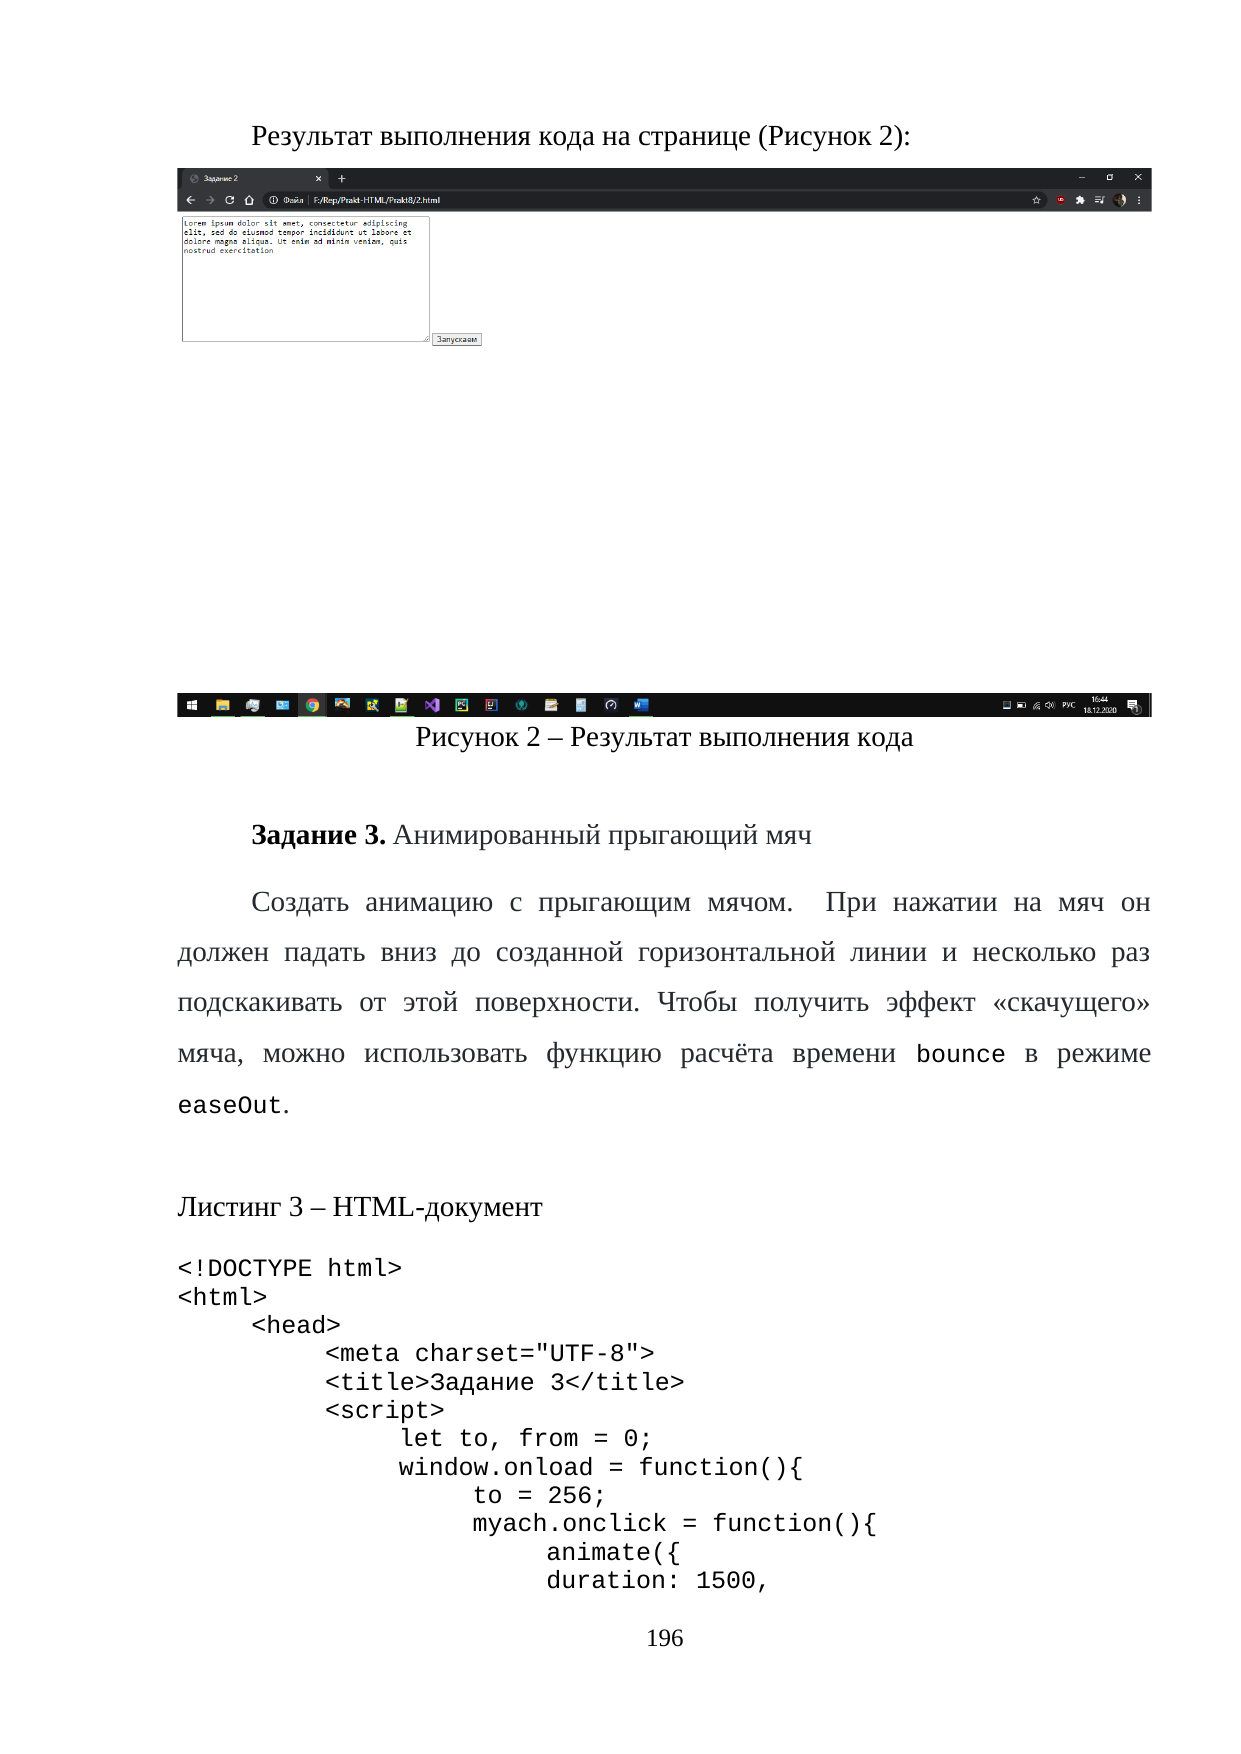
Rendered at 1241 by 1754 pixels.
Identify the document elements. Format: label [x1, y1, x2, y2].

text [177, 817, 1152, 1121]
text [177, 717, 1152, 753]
picture [177, 168, 1152, 717]
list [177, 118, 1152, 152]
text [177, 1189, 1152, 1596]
